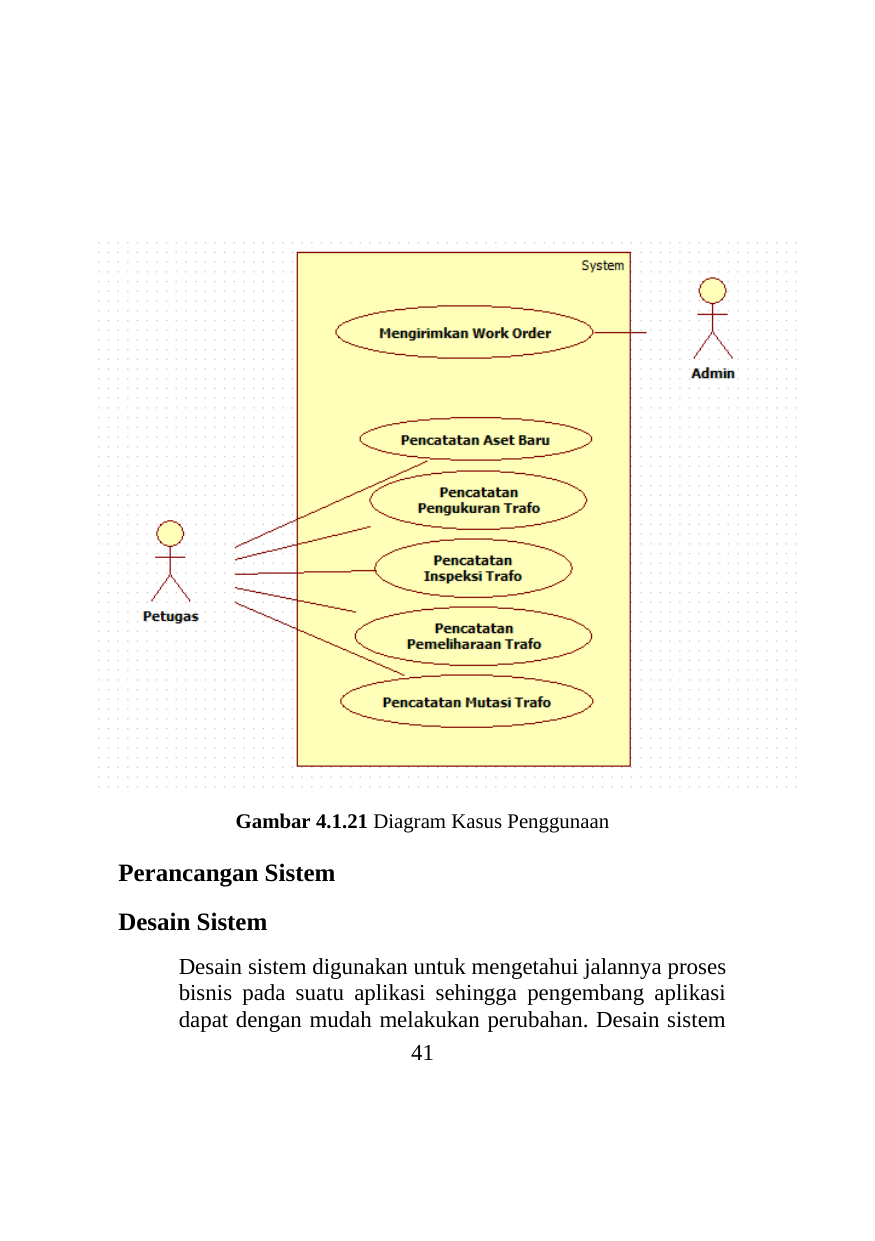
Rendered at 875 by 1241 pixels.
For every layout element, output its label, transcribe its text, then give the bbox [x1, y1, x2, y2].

text Gambar 4.1.21 Diagram Kasus Penggunaan [118, 809, 726, 833]
subtitle Desain Sistem [118, 907, 726, 936]
picture [94, 235, 804, 792]
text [178, 953, 726, 1032]
subtitle Perancangan Sistem [118, 858, 726, 887]
